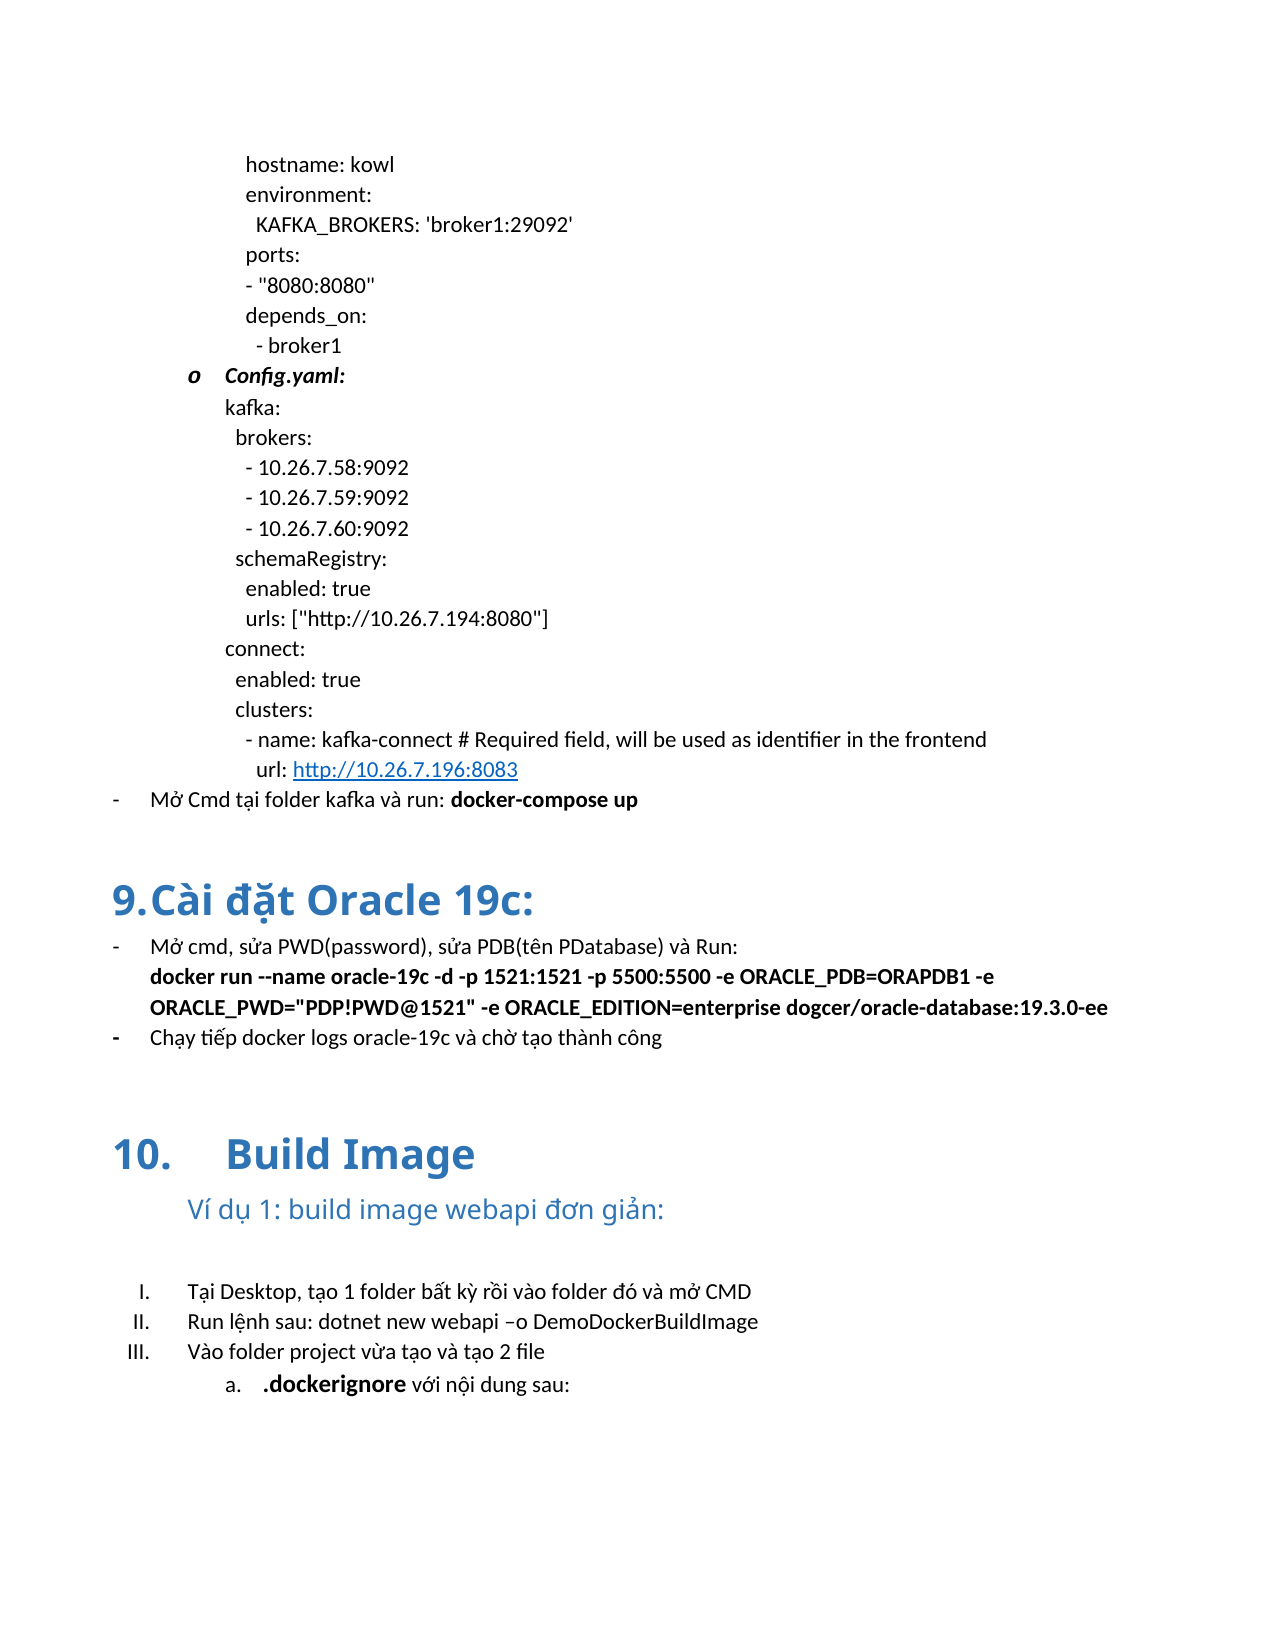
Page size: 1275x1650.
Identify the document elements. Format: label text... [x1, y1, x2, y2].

list - "8080:8080" [225, 271, 1125, 299]
list brokers: [225, 423, 1125, 451]
list Tại Desktop, tạo 1 folder bất kỳ rồi vào folder đó và mở CMD [150, 1277, 1125, 1305]
list depends_on: [225, 301, 1125, 329]
list enabled: true [225, 665, 1125, 693]
list - broker1 [225, 331, 1125, 359]
list - 10.26.7.58:9092 [225, 453, 1125, 481]
list docker run --name oracle-19c -d -p 1521:1521 -p 5500:5500 -e ORACLE_PDB=ORAPDB1 -e ORACLE_PWD="PDP!PWD@1521" -e ORACLE_EDITION=enterprise dogcer/oracle-database:19.3.0-ee [150, 962, 1125, 1021]
list Chạy tiếp docker logs oracle-19c và chờ tạo thành công [112, 1023, 1125, 1051]
list Mở cmd, sửa PWD(password), sửa PDB(tên PDatabase) và Run: [112, 932, 1125, 960]
subtitle Build Image [112, 1125, 1125, 1182]
list Vào folder project vừa tạo và tạo 2 file [150, 1337, 1125, 1366]
list Config.yaml: [187, 361, 1125, 391]
list kafka: [225, 393, 1125, 421]
list url: http://10.26.7.196:8083 [225, 755, 1125, 783]
list enabled: true [225, 574, 1125, 602]
list - 10.26.7.59:9092 [225, 483, 1125, 512]
list .dockerignore với nội dung sau: [225, 1368, 1125, 1398]
list environment: [225, 180, 1125, 208]
subtitle Cài đặt Oracle 19c: [112, 871, 1125, 928]
list clusters: [225, 695, 1125, 723]
subtitle Ví dụ 1: build image webapi đơn giản: [150, 1190, 1125, 1227]
list connect: [225, 634, 1125, 663]
list Mở Cmd tại folder kafka và run: docker-compose up [112, 786, 1125, 814]
list - 10.26.7.60:9092 [225, 514, 1125, 542]
list - name: kafka-connect # Required field, will be used as identifier in the frontend [225, 725, 1125, 753]
list Run lệnh sau: dotnet new webapi –o DemoDockerBuildImage [150, 1307, 1125, 1335]
list hostname: kowl [225, 150, 1125, 178]
list schemaRegistry: [225, 544, 1125, 572]
list ports: [225, 241, 1125, 269]
list KAFKA_BROKERS: 'broker1:29092' [225, 210, 1125, 238]
list urls: ["http://10.26.7.194:8080"] [225, 604, 1125, 632]
